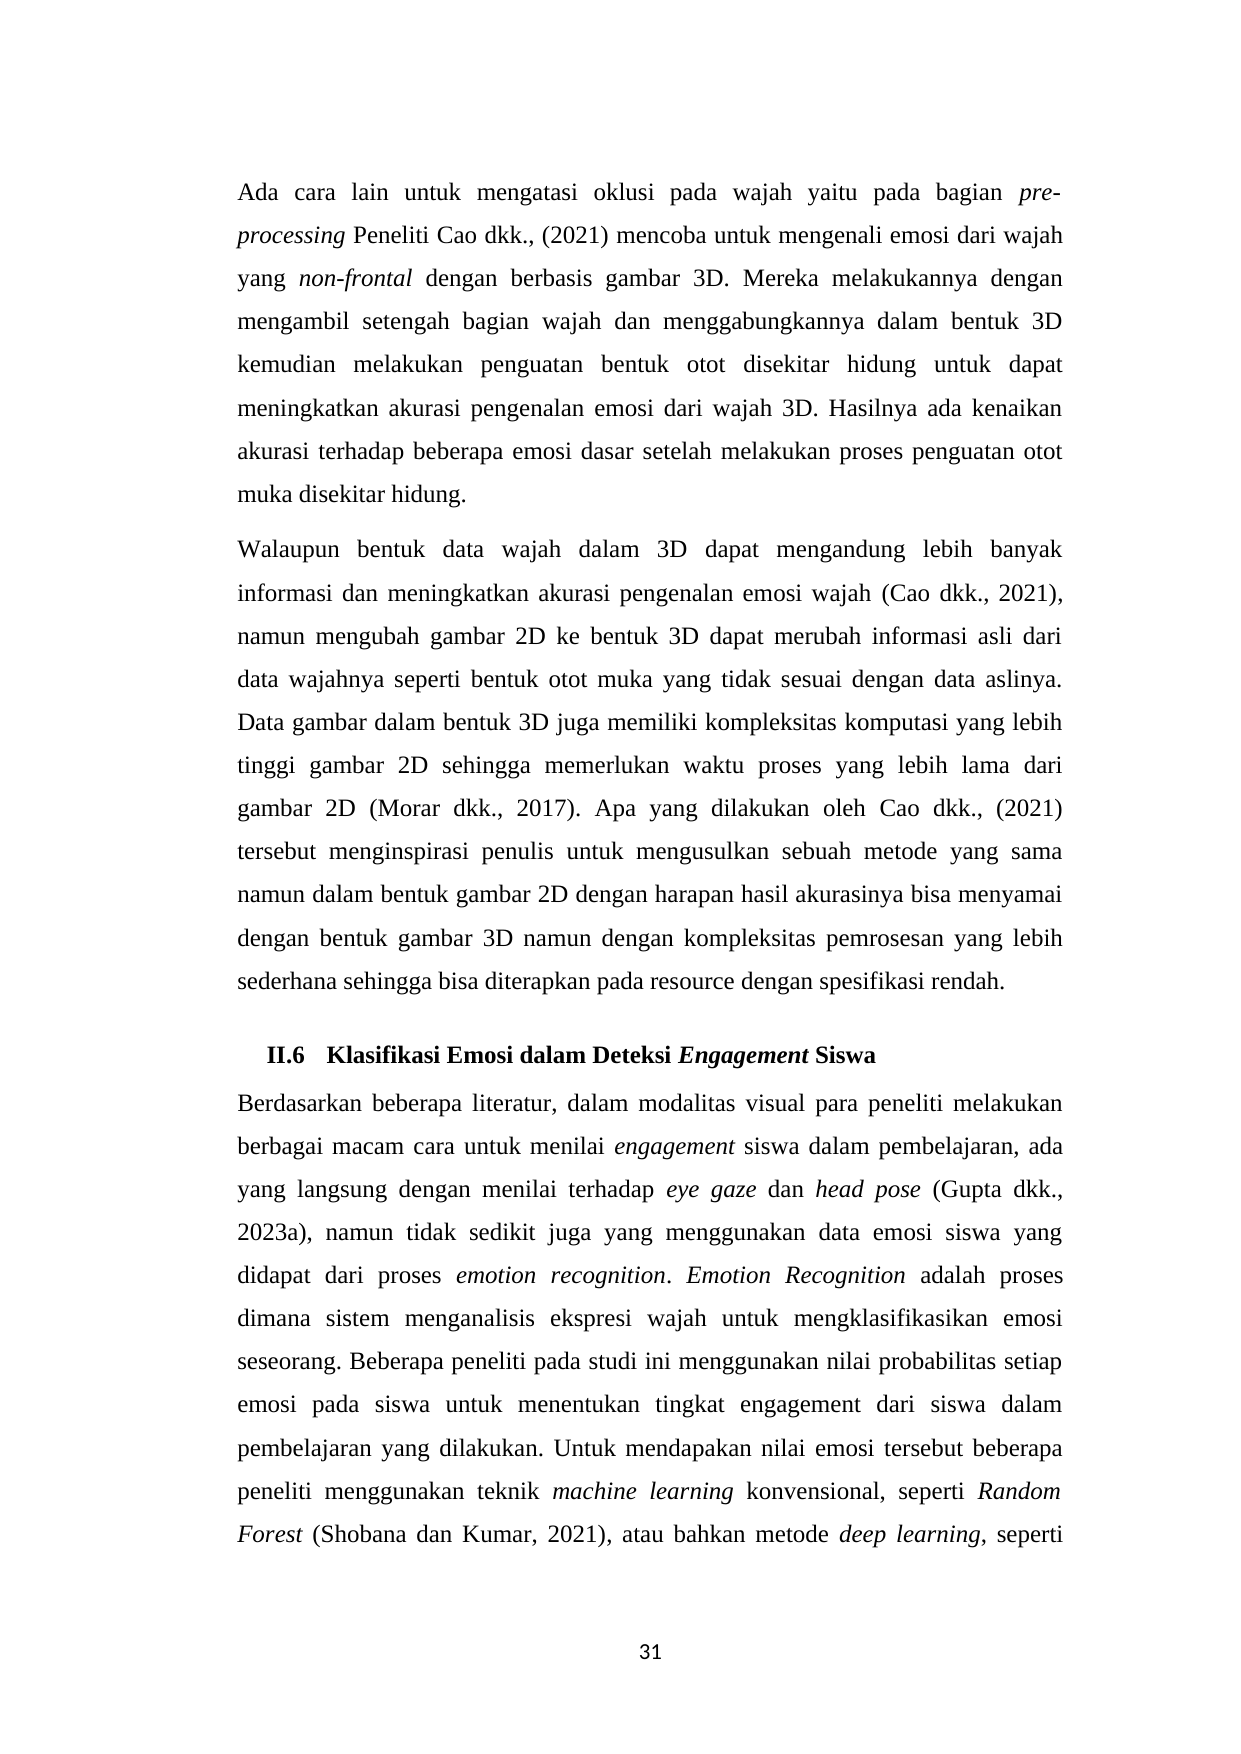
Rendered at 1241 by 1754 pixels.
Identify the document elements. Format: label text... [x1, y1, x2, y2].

text Ada cara lain untuk mengatasi oklusi pada wajah yaitu pada bagian pre-processing Peneliti Cao dkk., (2021) mencoba untuk mengenali emosi dari wajah yang non-frontal dengan berbasis gambar 3D. Mereka melakukannya dengan mengambil setengah bagian wajah dan menggabungkannya dalam bentuk 3D kemudian melakukan penguatan bentuk otot disekitar hidung untuk dapat meningkatkan akurasi pengenalan emosi dari wajah 3D. Hasilnya ada kenaikan akurasi terhadap beberapa emosi dasar setelah melakukan proses penguatan otot muka disekitar hidung. [237, 177, 1063, 508]
list Klasifikasi Emosi dalam Deteksi Engagement Siswa [266, 1040, 1063, 1069]
text Walaupun bentuk data wajah dalam 3D dapat mengandung lebih banyak informasi dan meningkatkan akurasi pengenalan emosi wajah (Cao dkk., 2021), namun mengubah gambar 2D ke bentuk 3D dapat merubah informasi asli dari data wajahnya seperti bentuk otot muka yang tidak sesuai dengan data aslinya. Data gambar dalam bentuk 3D juga memiliki kompleksitas komputasi yang lebih tinggi gambar 2D sehingga memerlukan waktu proses yang lebih lama dari gambar 2D (Morar dkk., 2017). Apa yang dilakukan oleh Cao dkk., (2021) tersebut menginspirasi penulis untuk mengusulkan sebuah metode yang sama namun dalam bentuk gambar 2D dengan harapan hasil akurasinya bisa menyamai dengan bentuk gambar 3D namun dengan kompleksitas pemrosesan yang lebih sederhana sehingga bisa diterapkan pada resource dengan spesifikasi rendah. [237, 534, 1063, 994]
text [237, 1088, 1063, 1548]
